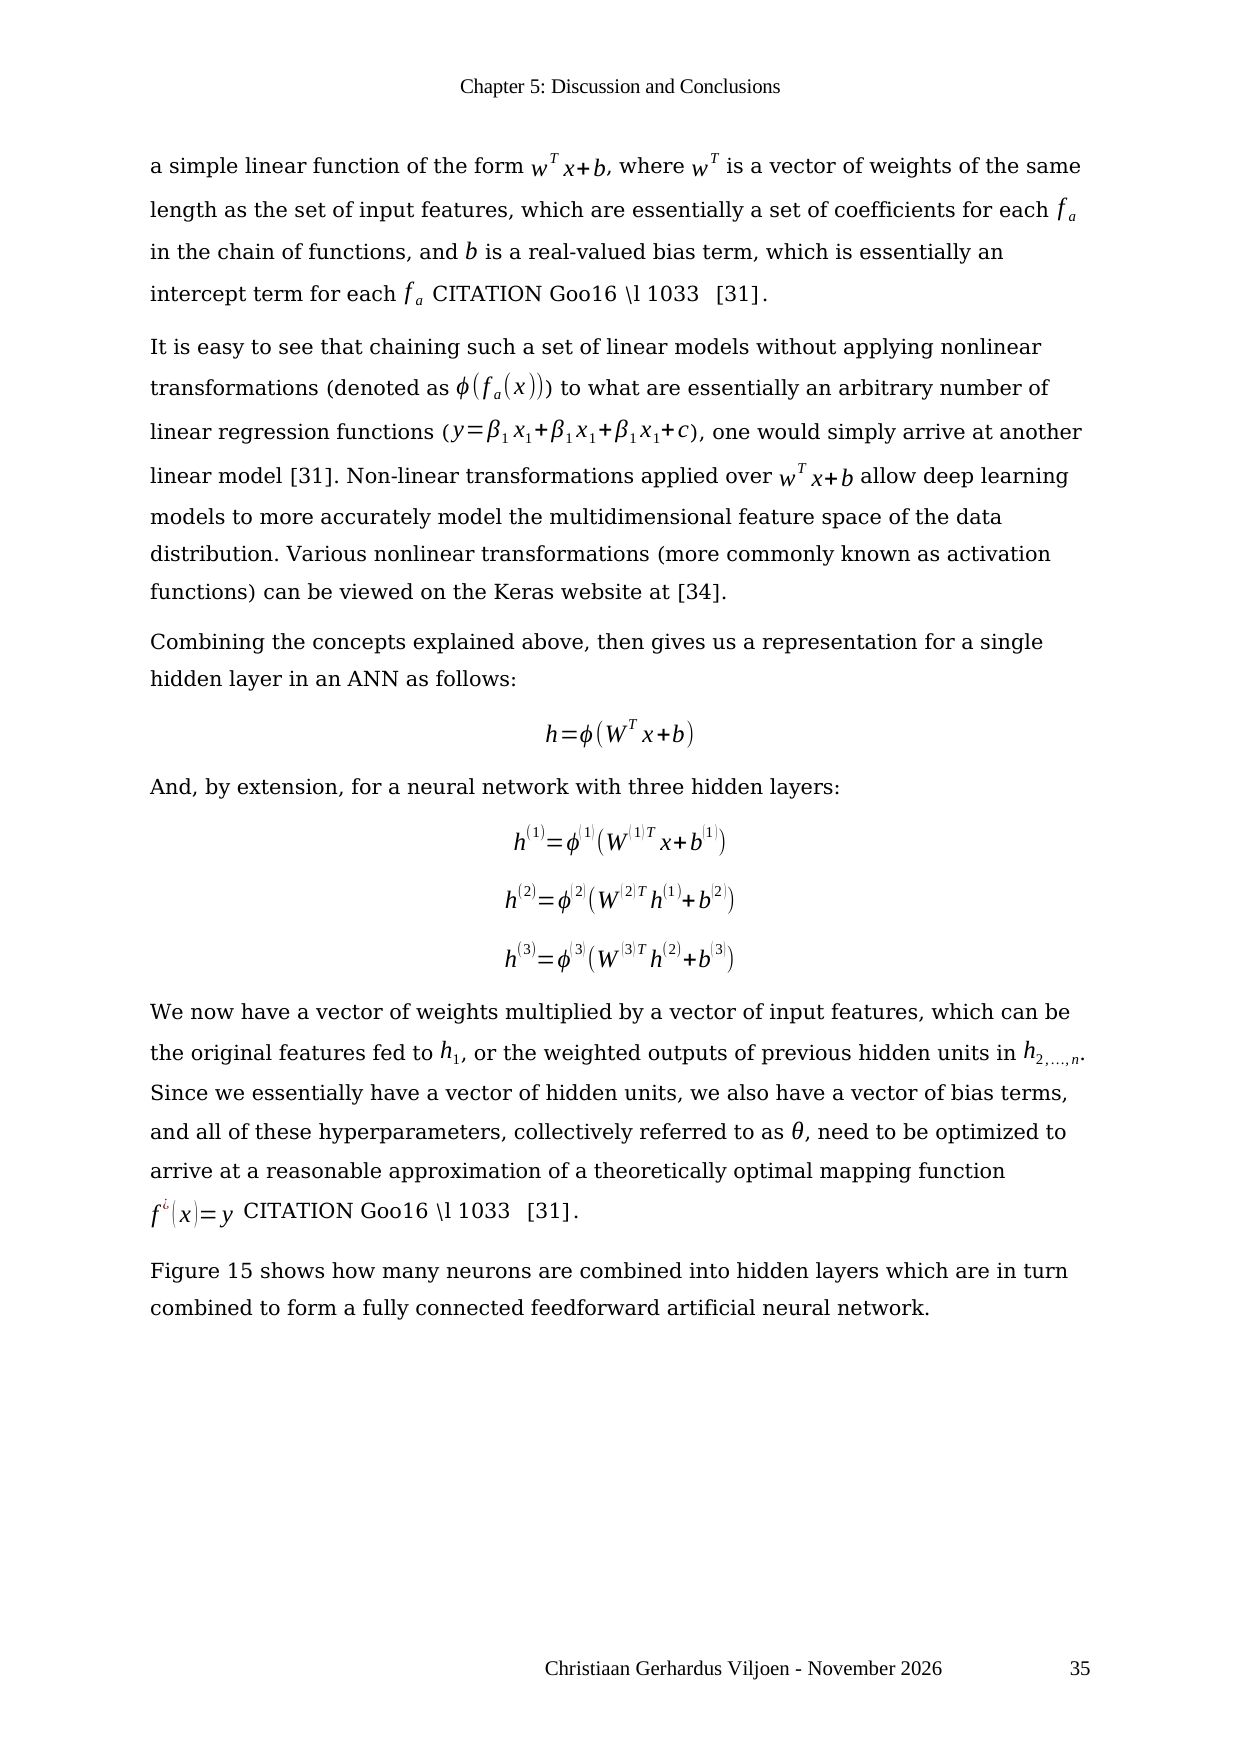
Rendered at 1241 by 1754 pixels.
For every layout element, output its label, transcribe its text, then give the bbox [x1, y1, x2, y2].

text Combining the concepts explained above, then gives us a representation for a single hidden layer in an ANN as follows: [150, 628, 1090, 691]
text We now have a vector of weights multiplied by a vector of input features, which can be the original features fed to , or the weighted outputs of previous hidden units in . Since we essentially have a vector of hidden units, we also have a vector of bias terms, and all of these hyperparameters, collectively referred to as , need to be optimized to arrive at a reasonable approximation of a theoretically optimal mapping function . [150, 999, 1090, 1233]
text It is easy to see that chaining such a set of linear models without applying nonlinear transformations (denoted as ) to what are essentially an arbitrary number of linear regression functions (), one would simply arrive at another linear model . Non-linear transformations applied over allow deep learning models to more accurately model the multidimensional feature space of the data distribution. Various nonlinear transformations (more commonly known as activation functions) can be viewed on the Keras website at . [150, 334, 1090, 603]
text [150, 150, 1090, 309]
text And, by extension, for a neural network with three hidden layers: [150, 774, 1090, 799]
